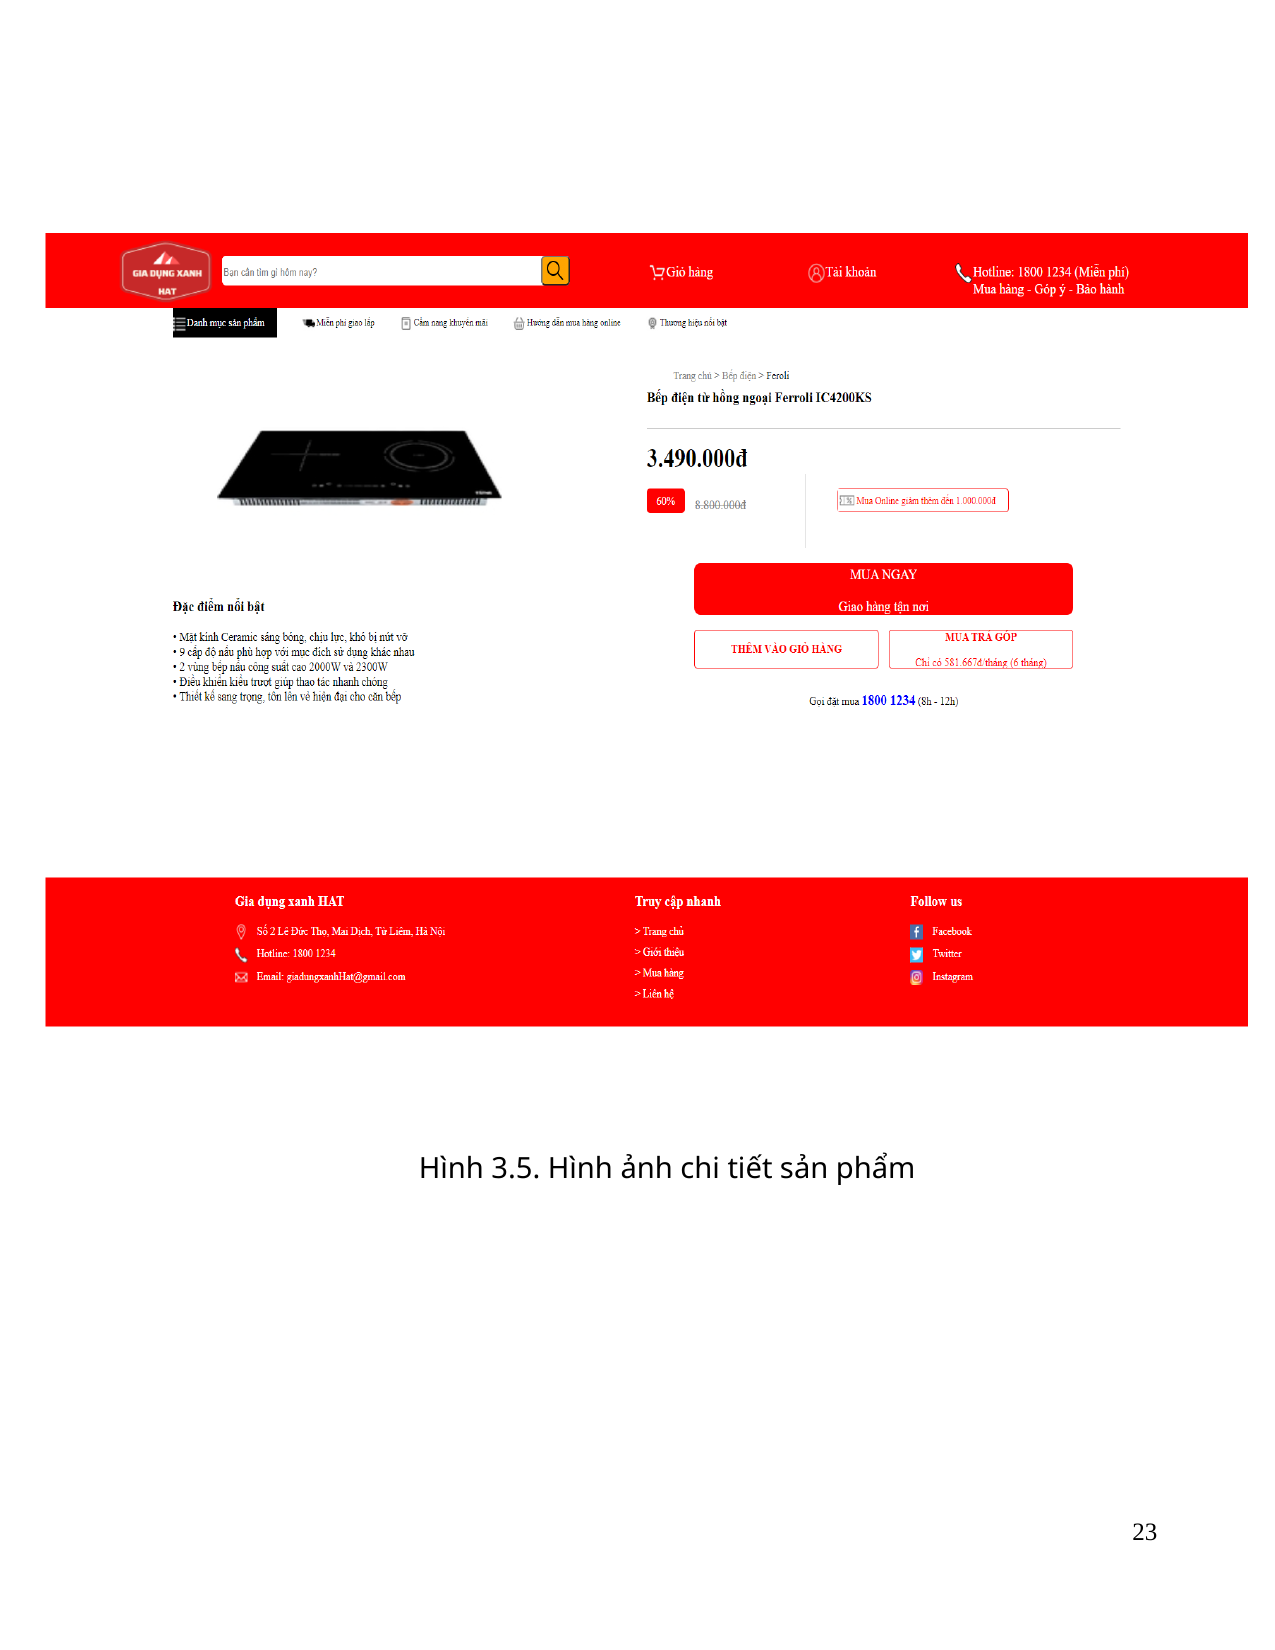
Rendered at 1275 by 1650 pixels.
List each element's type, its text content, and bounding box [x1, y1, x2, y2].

picture [40, 228, 1253, 1032]
table_header Hình 3.5. Hình ảnh chi tiết sản phẩm [32, 228, 1275, 1222]
